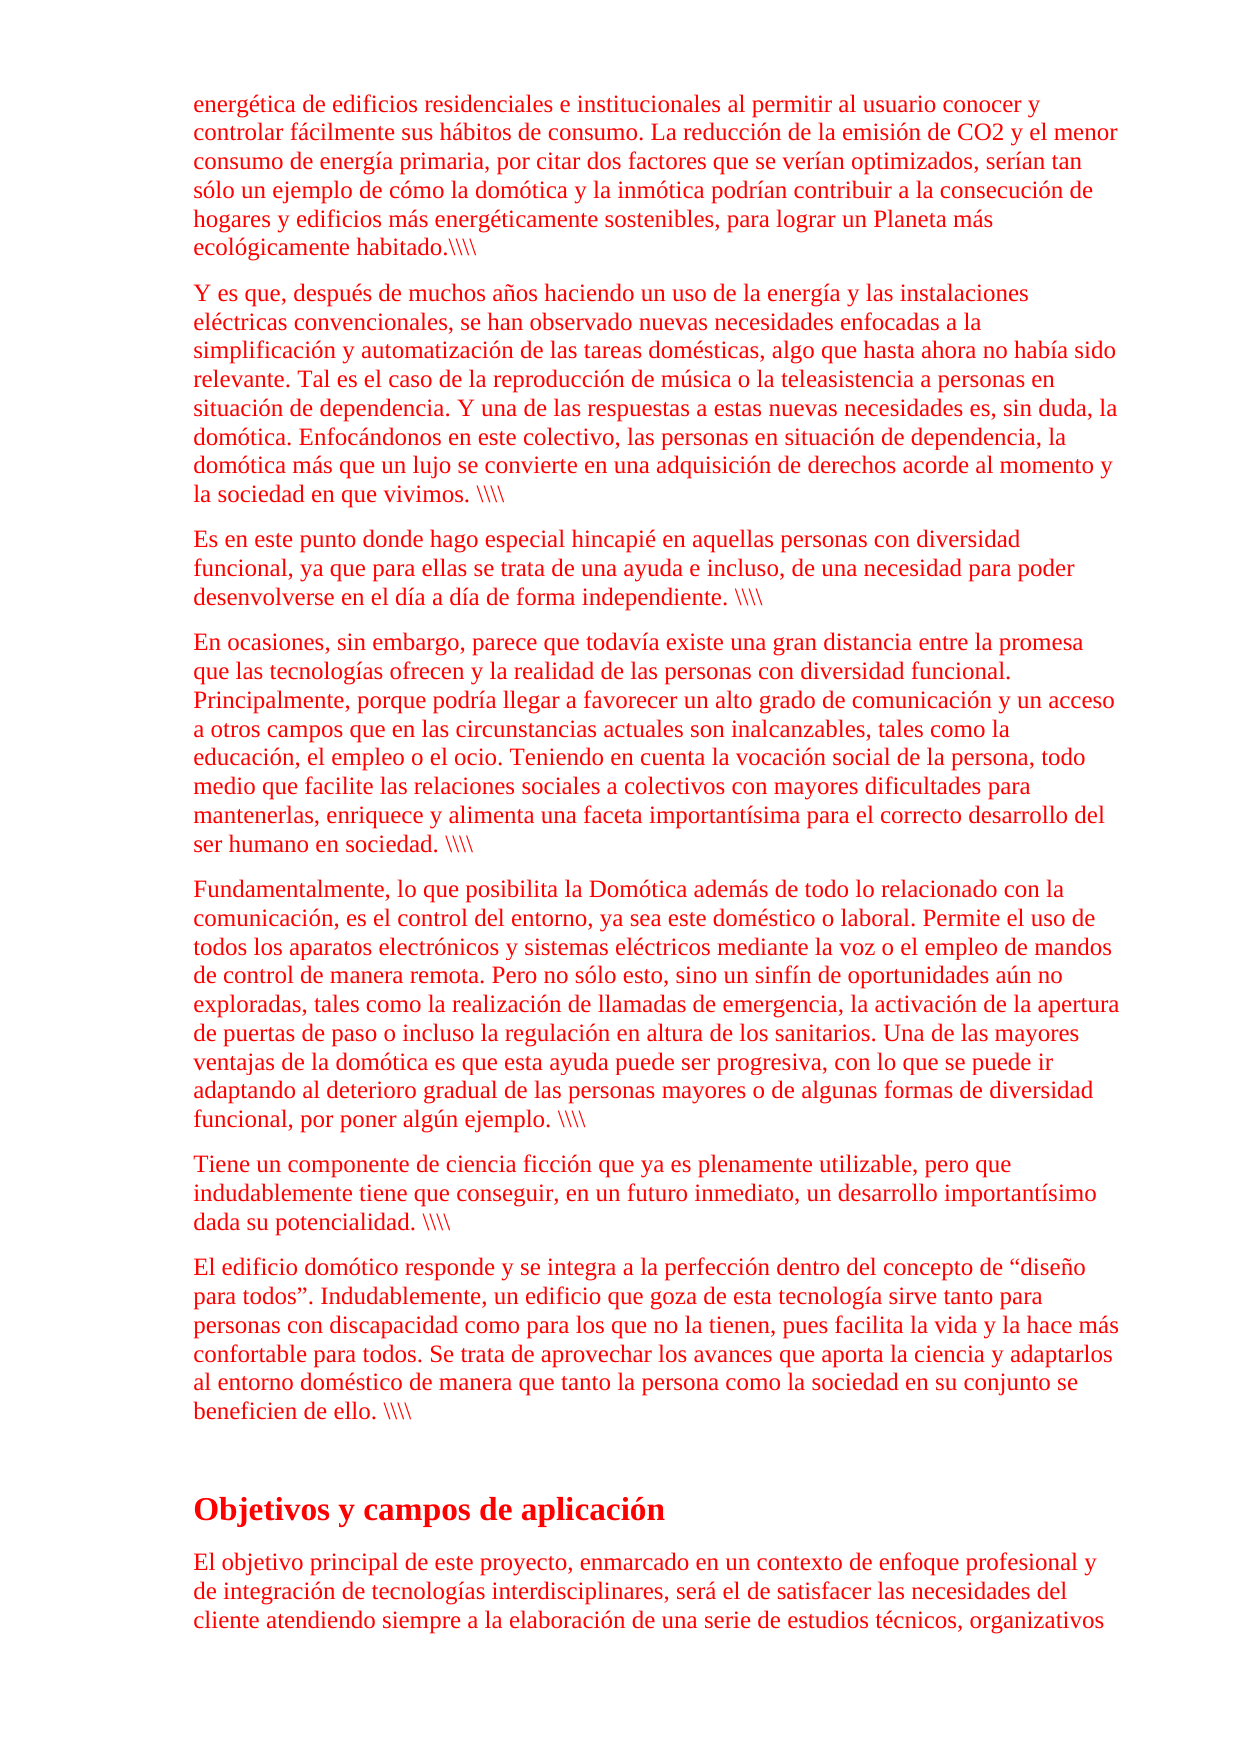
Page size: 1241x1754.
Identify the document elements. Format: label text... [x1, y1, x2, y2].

text El edificio domótico responde y se integra a la perfección dentro del concepto de “diseño para todos”. Indudablemente, un edificio que goza de esta tecnología sirve tanto para personas con discapacidad como para los que no la tienen, pues facilita la vida y la hace más confortable para todos. Se trata de aprovechar los avances que aporta la ciencia y adaptarlos al entorno doméstico de manera que tanto la persona como la sociedad en su conjunto se beneficien de ello. \\\\ [193, 1252, 1122, 1425]
text Objetivos y campos de aplicación [193, 1489, 1122, 1528]
text Fundamentalmente, lo que posibilita la Domótica además de todo lo relacionado con la comunicación, es el control del entorno, ya sea este doméstico o laboral. Permite el uso de todos los aparatos electrónicos y sistemas eléctricos mediante la voz o el empleo de mandos de control de manera remota. Pero no sólo esto, sino un sinfín de oportunidades aún no exploradas, tales como la realización de llamadas de emergencia, la activación de la apertura de puertas de paso o incluso la regulación en altura de los sanitarios. Una de las mayores ventajas de la domótica es que esta ayuda puede ser progresiva, con lo que se puede ir adaptando al deterioro gradual de las personas mayores o de algunas formas de diversidad funcional, por poner algún ejemplo. \\\\ [551, 874, 1122, 1133]
text Es en este punto donde hago especial hincapié en aquellas personas con diversidad funcional, ya que para ellas se trata de una ayuda e incluso, de una necesidad para poder desenvolverse en el día a día de forma independiente. \\\\ [193, 524, 1122, 611]
text En ocasiones, sin embargo, parece que todavía existe una gran distancia entre la promesa que las tecnologías ofrecen y la realidad de las personas con diversidad funcional. Principalmente, porque podría llegar a favorecer un alto grado de comunicación y un acceso a otros campos que en las circunstancias actuales son inalcanzables, tales como la educación, el empleo o el ocio. Teniendo en cuenta la vocación social de la persona, todo medio que facilite las relaciones sociales a colectivos con mayores dificultades para mantenerlas, enriquece y alimenta una faceta importantísima para el correcto desarrollo del ser humano en sociedad. \\\\ [193, 627, 1122, 857]
text Tiene un componente de ciencia ficción que ya es plenamente utilizable, pero que indudablemente tiene que conseguir, en un futuro inmediato, un desarrollo importantísimo dada su potencialidad. \\\\ [193, 1149, 1122, 1236]
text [193, 89, 1122, 261]
text Y es que, después de muchos años haciendo un uso de la energía y las instalaciones eléctricas convencionales, se han observado nuevas necesidades enfocadas a la simplificación y automatización de las tareas domésticas, algo que hasta ahora no había sido relevante. Tal es el caso de la reproducción de música o la teleasistencia a personas en situación de dependencia. Y una de las respuestas a estas nuevas necesidades es, sin duda, la domótica. Enfocándonos en este colectivo, las personas en situación de dependencia, la domótica más que un lujo se convierte en una adquisición de derechos acorde al momento y la sociedad en que vivimos. \\\\ [470, 278, 1122, 508]
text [193, 1547, 1122, 1633]
